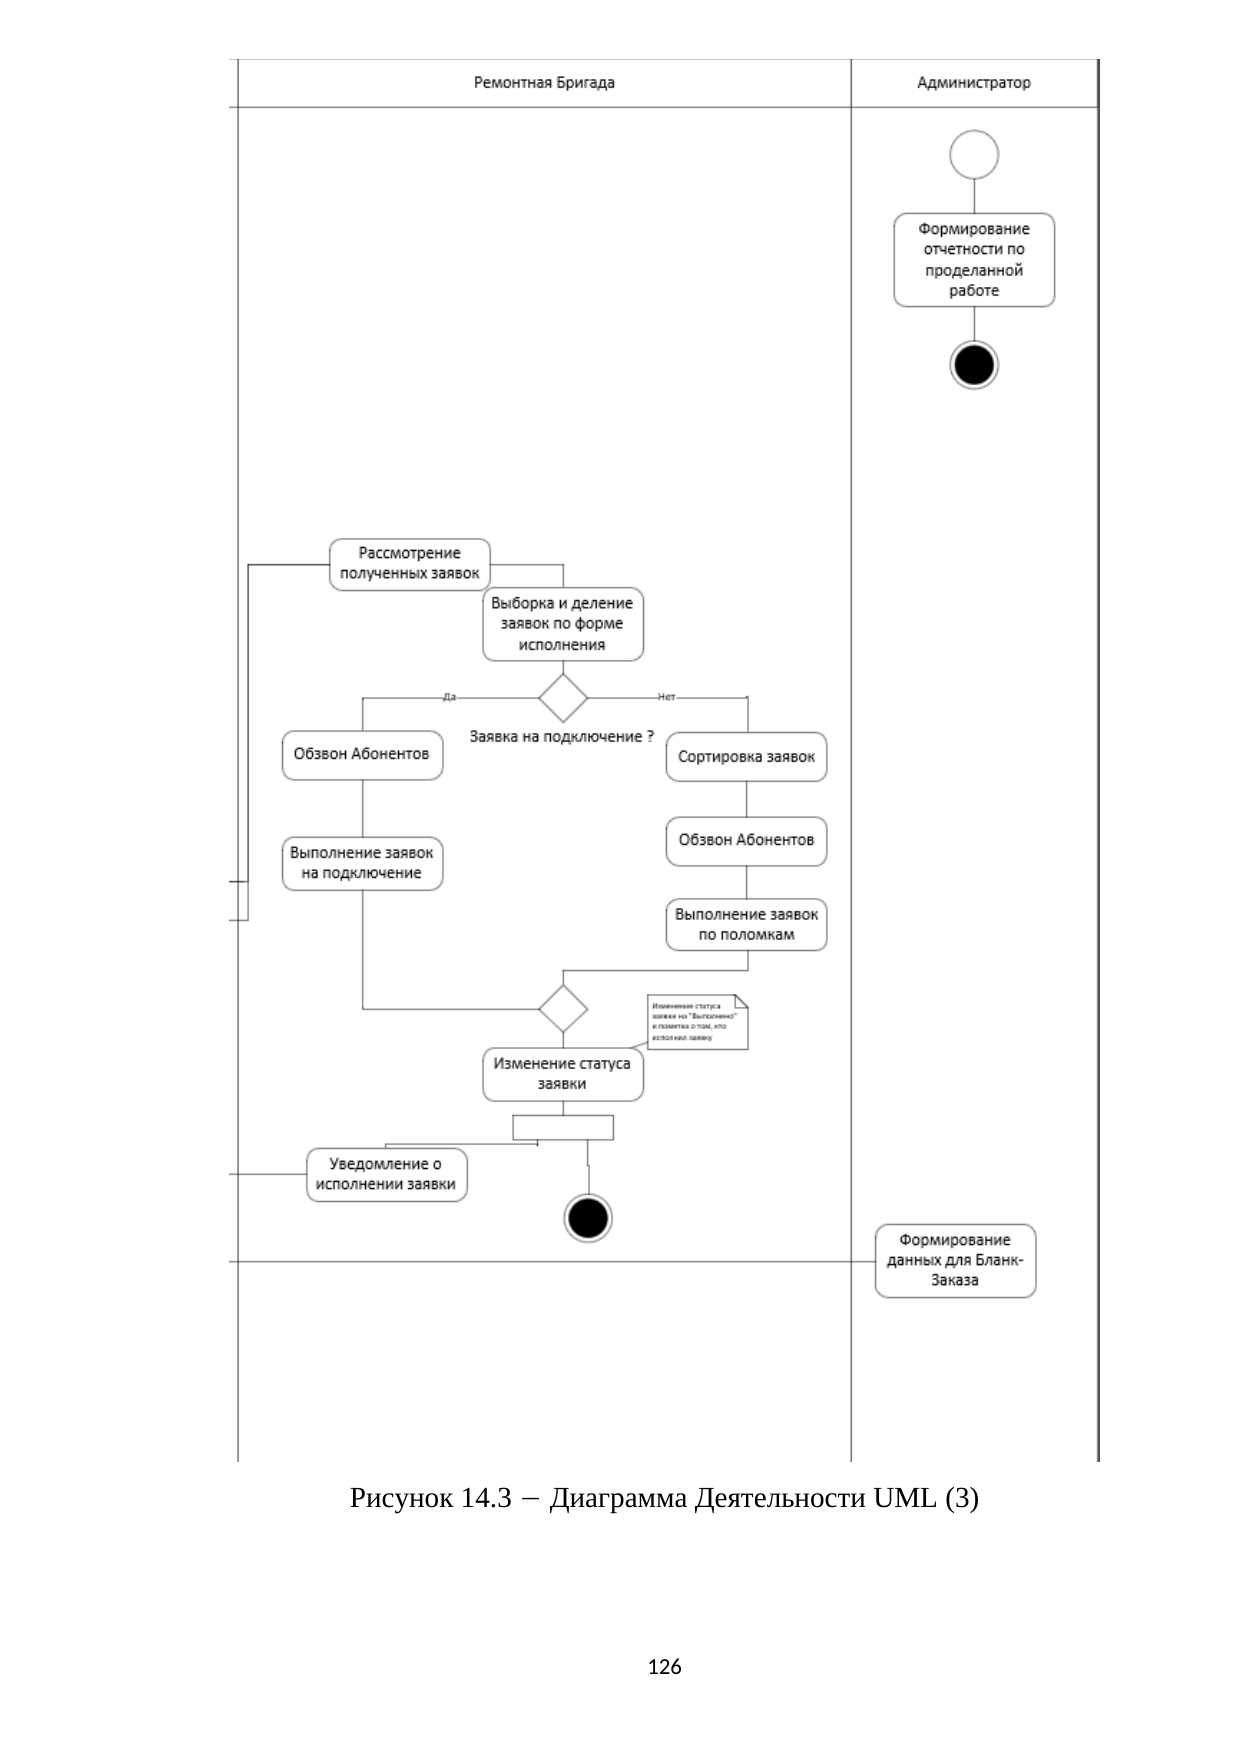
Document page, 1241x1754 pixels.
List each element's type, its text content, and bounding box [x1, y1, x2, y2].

picture [229, 59, 1100, 1462]
text Рисунок 14.3 Диаграмма Деятельности UML (3) [148, 1480, 1181, 1514]
